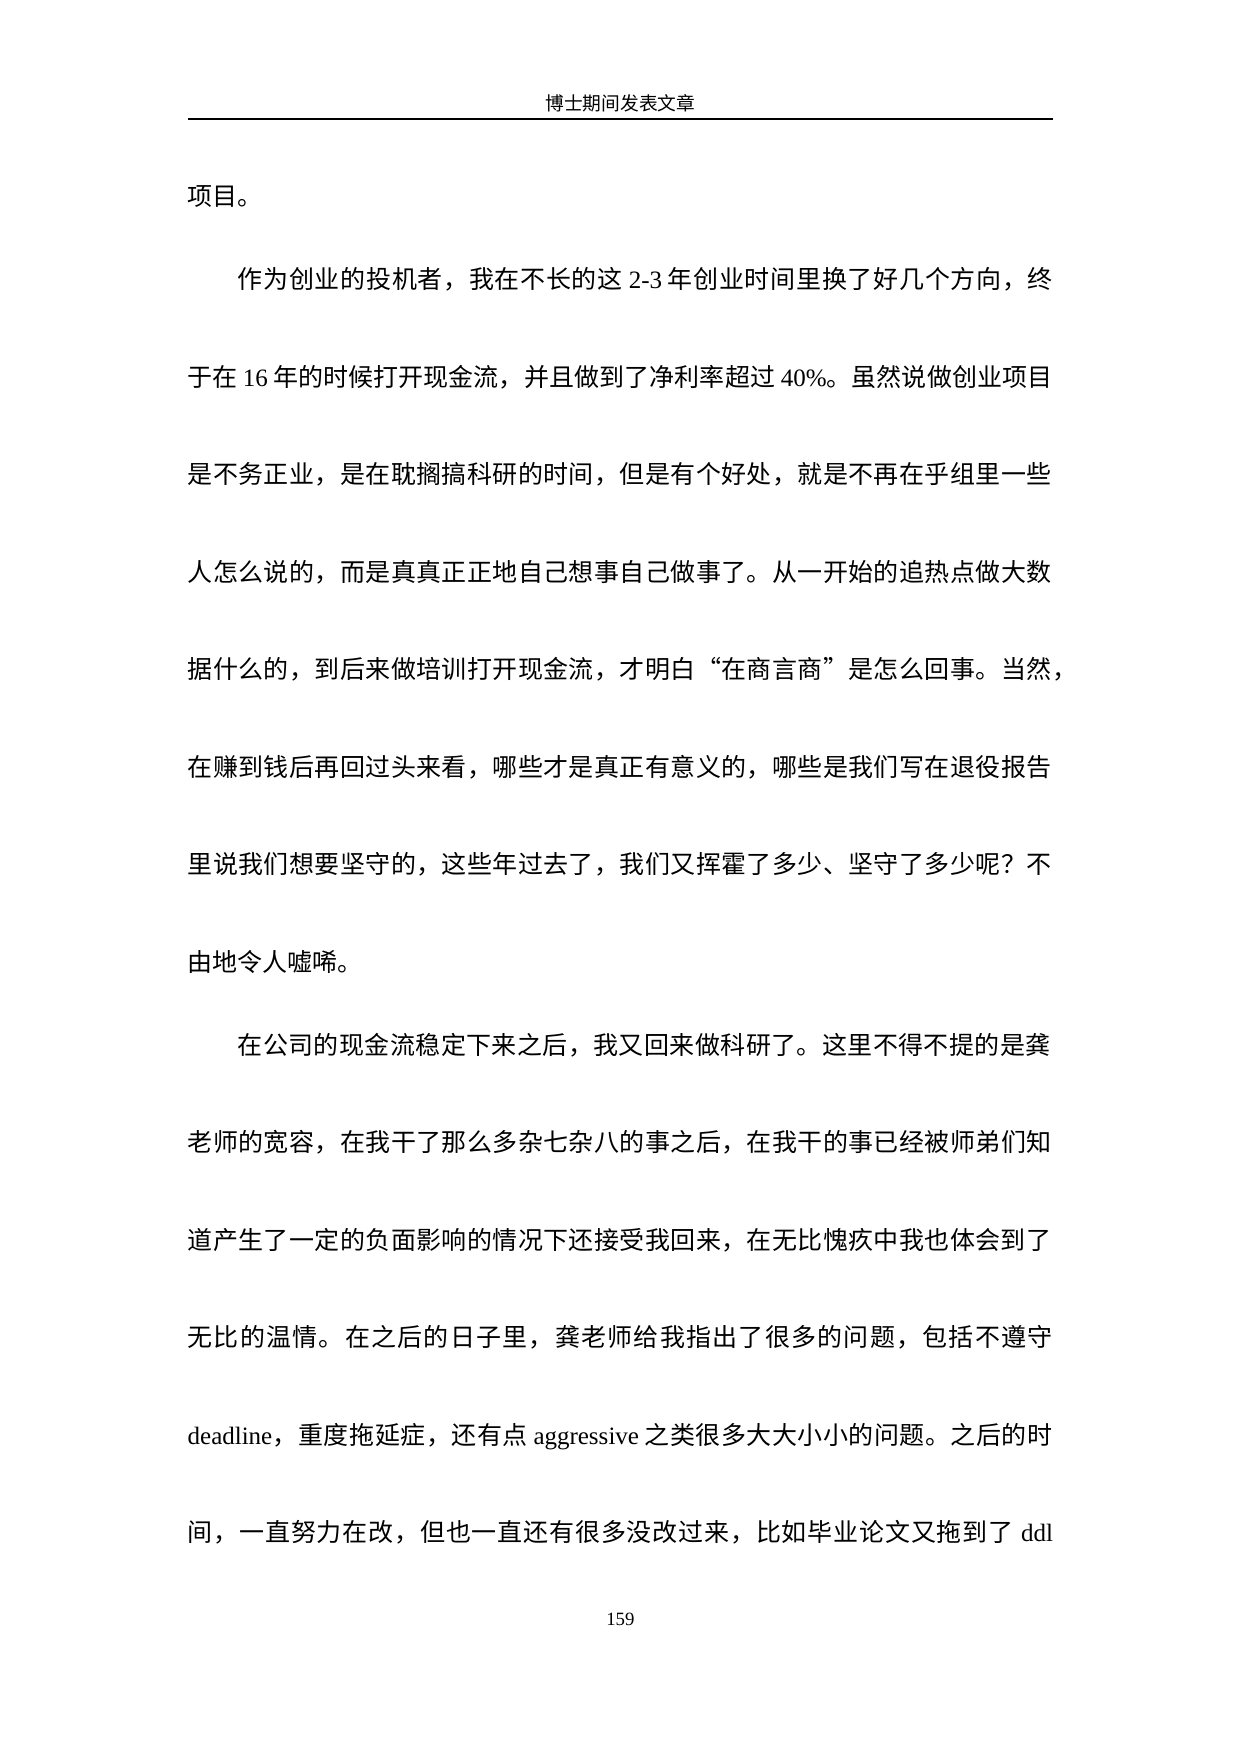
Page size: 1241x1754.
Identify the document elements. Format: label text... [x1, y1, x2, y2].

text 作为创业的投机者，我在不长的这2-3年创业时间里换了好几个方向，终于在16年的时候打开现金流，并且做到了净利率超过40%。虽然说做创业项目是不务正业，是在耽搁搞科研的时间，但是有个好处，就是不再在乎组里一些人怎么说的，而是真真正正地自己想事自己做事了。从一开始的追热点做大数据什么的，到后来做培训打开现金流，才明白“在商言商”是怎么回事。当然，在赚到钱后再回过头来看，哪些才是真正有意义的，哪些是我们写在退役报告里说我们想要坚守的，这些年过去了，我们又挥霍了多少、坚守了多少呢？不由地令人嘘唏。 [187, 245, 1053, 993]
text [187, 162, 1053, 227]
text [187, 1011, 1053, 1563]
